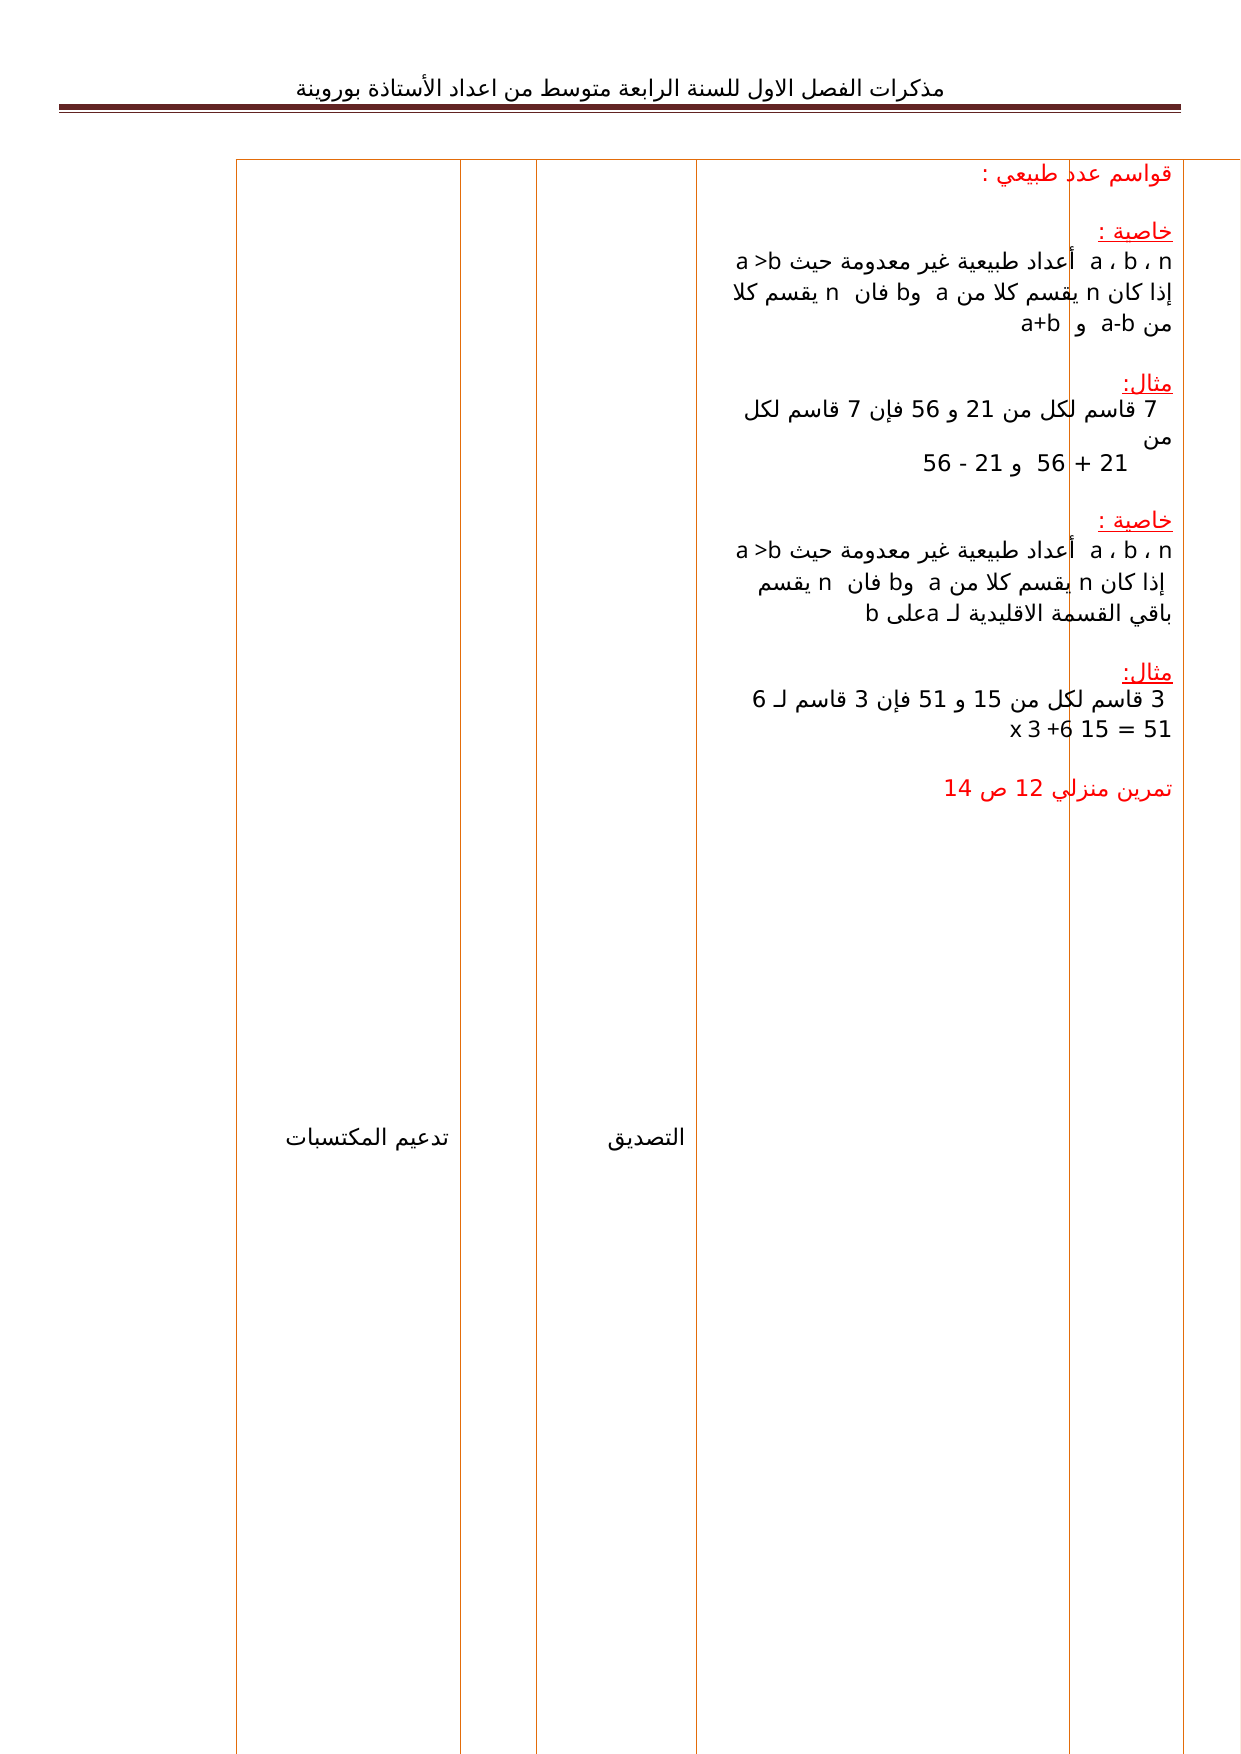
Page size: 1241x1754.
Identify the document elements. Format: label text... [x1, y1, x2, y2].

table_cell التصديق [537, 160, 696, 1754]
table_cell [461, 160, 536, 1754]
table_cell تدعيم المكتسبات [237, 160, 460, 1754]
